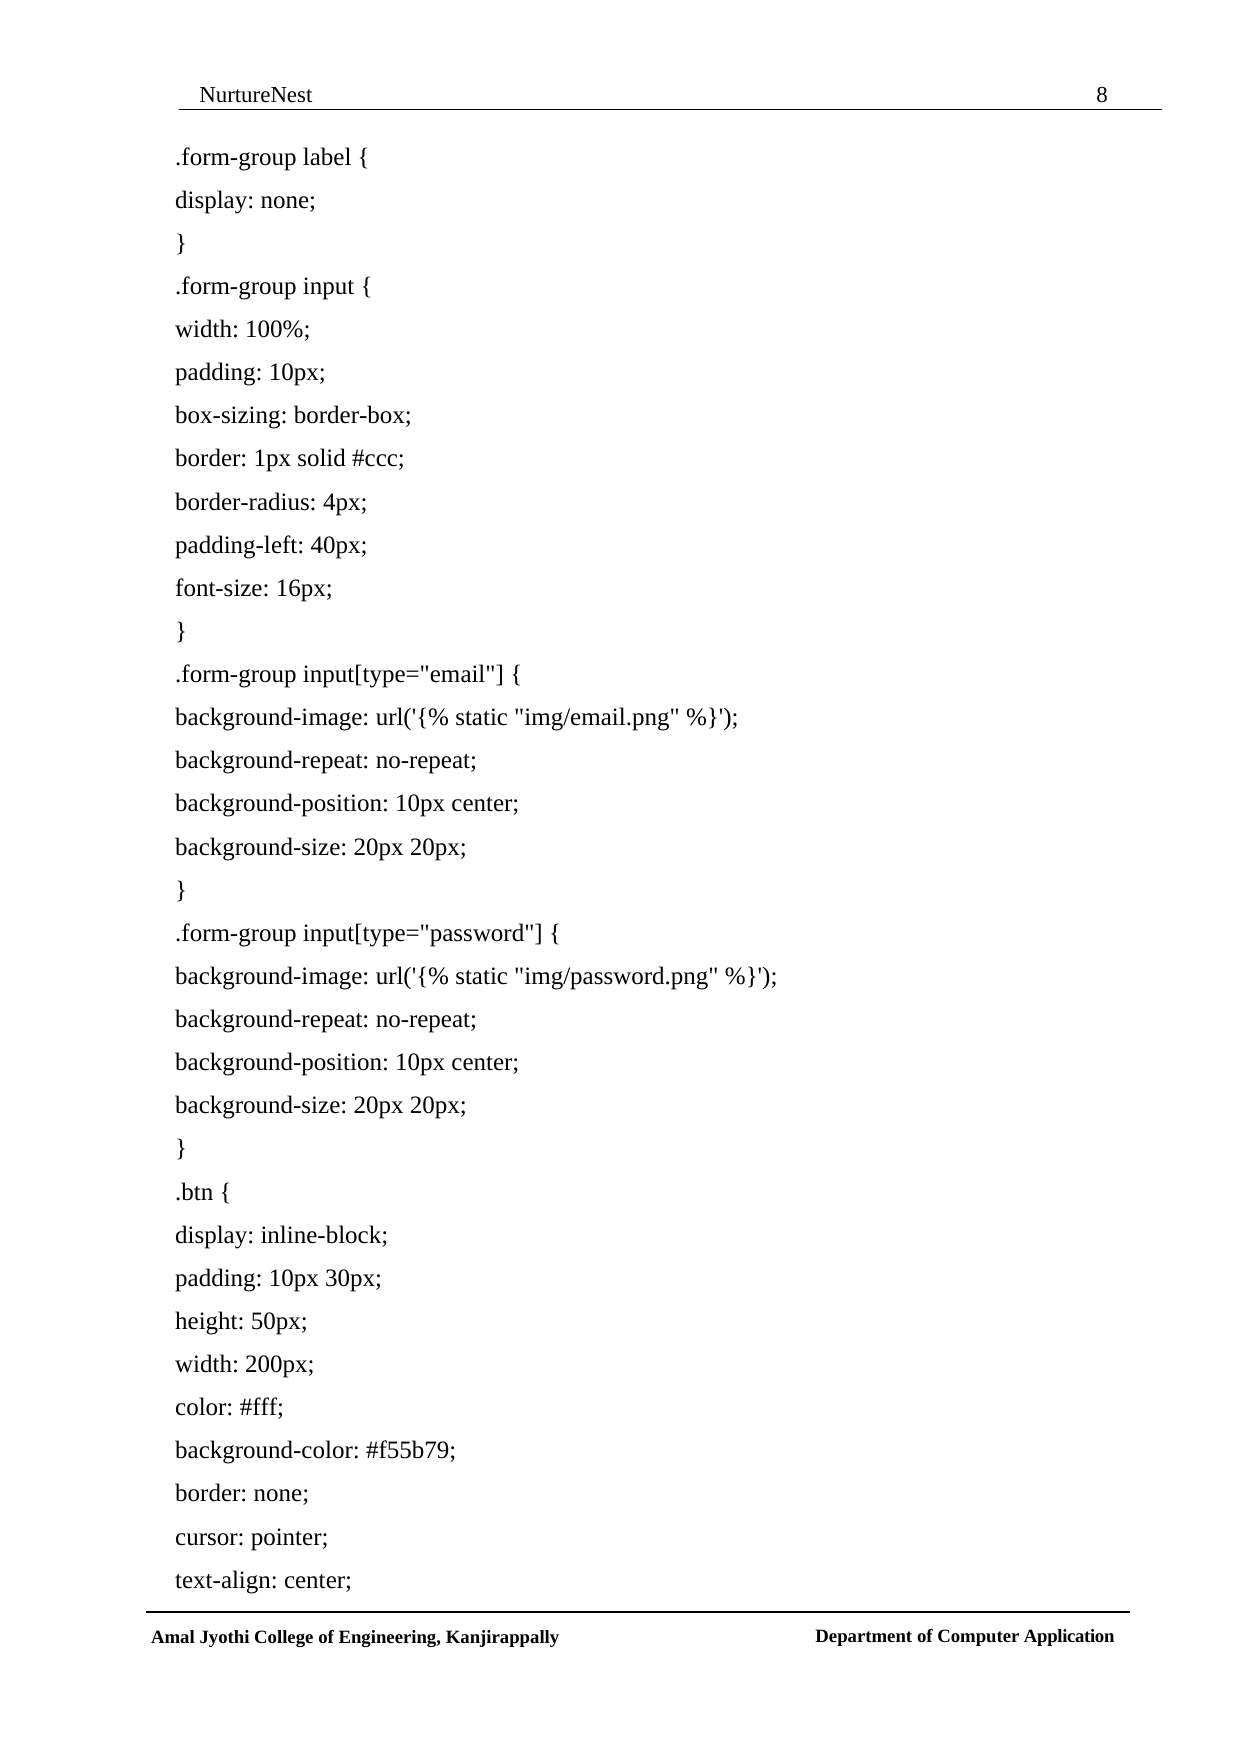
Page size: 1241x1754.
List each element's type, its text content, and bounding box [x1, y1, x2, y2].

text box-sizing: border-box; [175, 400, 1138, 429]
text padding: 10px 30px; [175, 1263, 1138, 1292]
text .form-group input { [175, 271, 1138, 300]
text border-radius: 4px; [175, 487, 1138, 515]
text background-image: url('{% static "img/email.png" %}'); [175, 702, 1138, 731]
text height: 50px; [175, 1306, 1138, 1335]
text font-size: 16px; [175, 573, 1138, 602]
text background-repeat: no-repeat; [175, 745, 1138, 774]
text background-position: 10px center; [175, 788, 1138, 817]
text border: 1px solid #ccc; [175, 443, 1138, 472]
text } [175, 616, 1138, 645]
text background-size: 20px 20px; [175, 832, 1138, 860]
text .form-group label { [175, 142, 1138, 170]
text background-position: 10px center; [175, 1047, 1138, 1076]
text background-size: 20px 20px; [175, 1090, 1138, 1119]
text width: 100%; [175, 314, 1138, 343]
text background-image: url('{% static "img/password.png" %}'); [175, 961, 1138, 990]
text padding: 10px; [175, 357, 1138, 386]
text .form-group input[type="email"] { [175, 659, 1138, 688]
text display: none; [175, 185, 1138, 213]
text cursor: pointer; [175, 1522, 1138, 1550]
text width: 200px; [175, 1349, 1138, 1378]
text padding-left: 40px; [175, 530, 1138, 558]
text display: inline-block; [175, 1220, 1138, 1248]
text } [175, 228, 1138, 257]
text background-repeat: no-repeat; [175, 1004, 1138, 1033]
text } [175, 1133, 1138, 1162]
text } [175, 875, 1138, 903]
text .btn { [175, 1177, 1138, 1205]
text text-align: center; [175, 1565, 1138, 1593]
text color: #fff; [175, 1392, 1138, 1421]
text border: none; [175, 1478, 1138, 1507]
text .form-group input[type="password"] { [175, 918, 1138, 947]
text background-color: #f55b79; [175, 1435, 1138, 1464]
